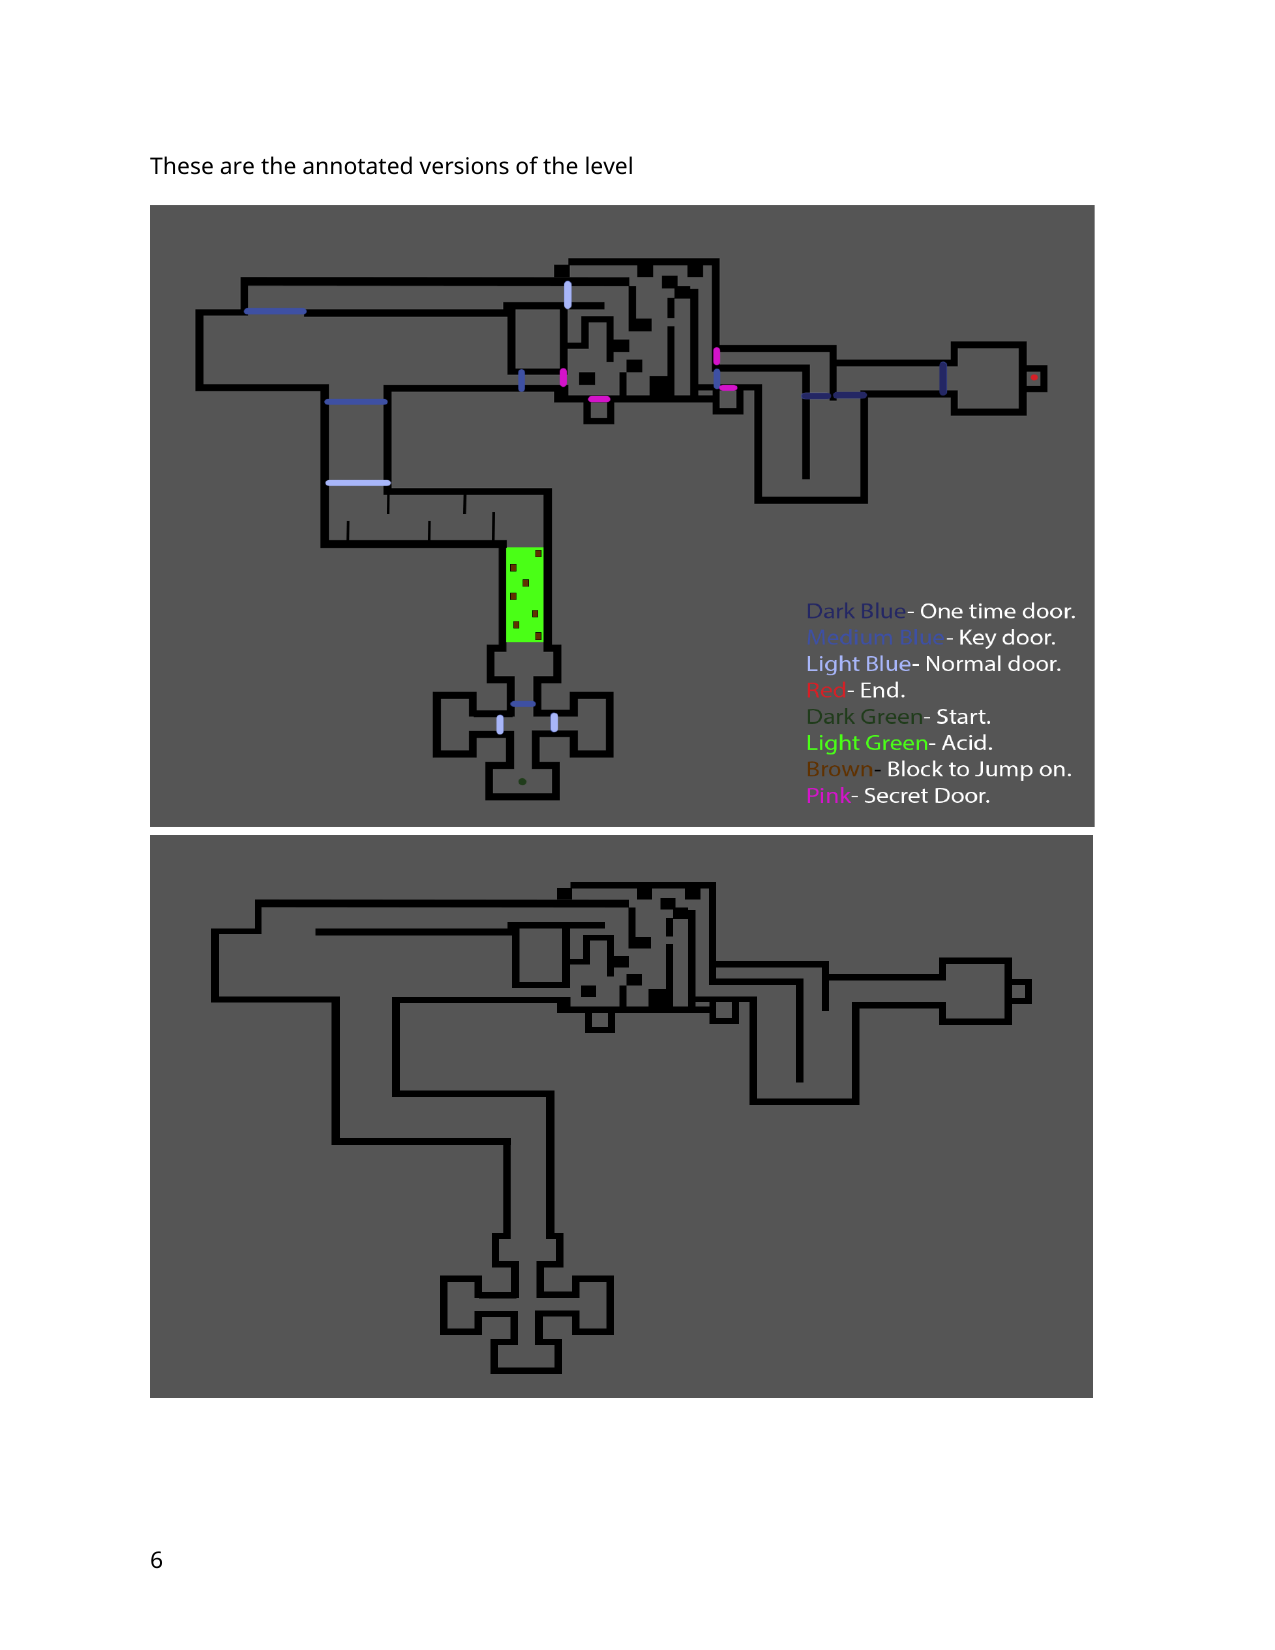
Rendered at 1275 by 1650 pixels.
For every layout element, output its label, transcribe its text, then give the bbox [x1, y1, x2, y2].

text These are the annotated versions of the level [150, 150, 1125, 181]
picture [150, 835, 1093, 1398]
picture [150, 205, 1095, 827]
